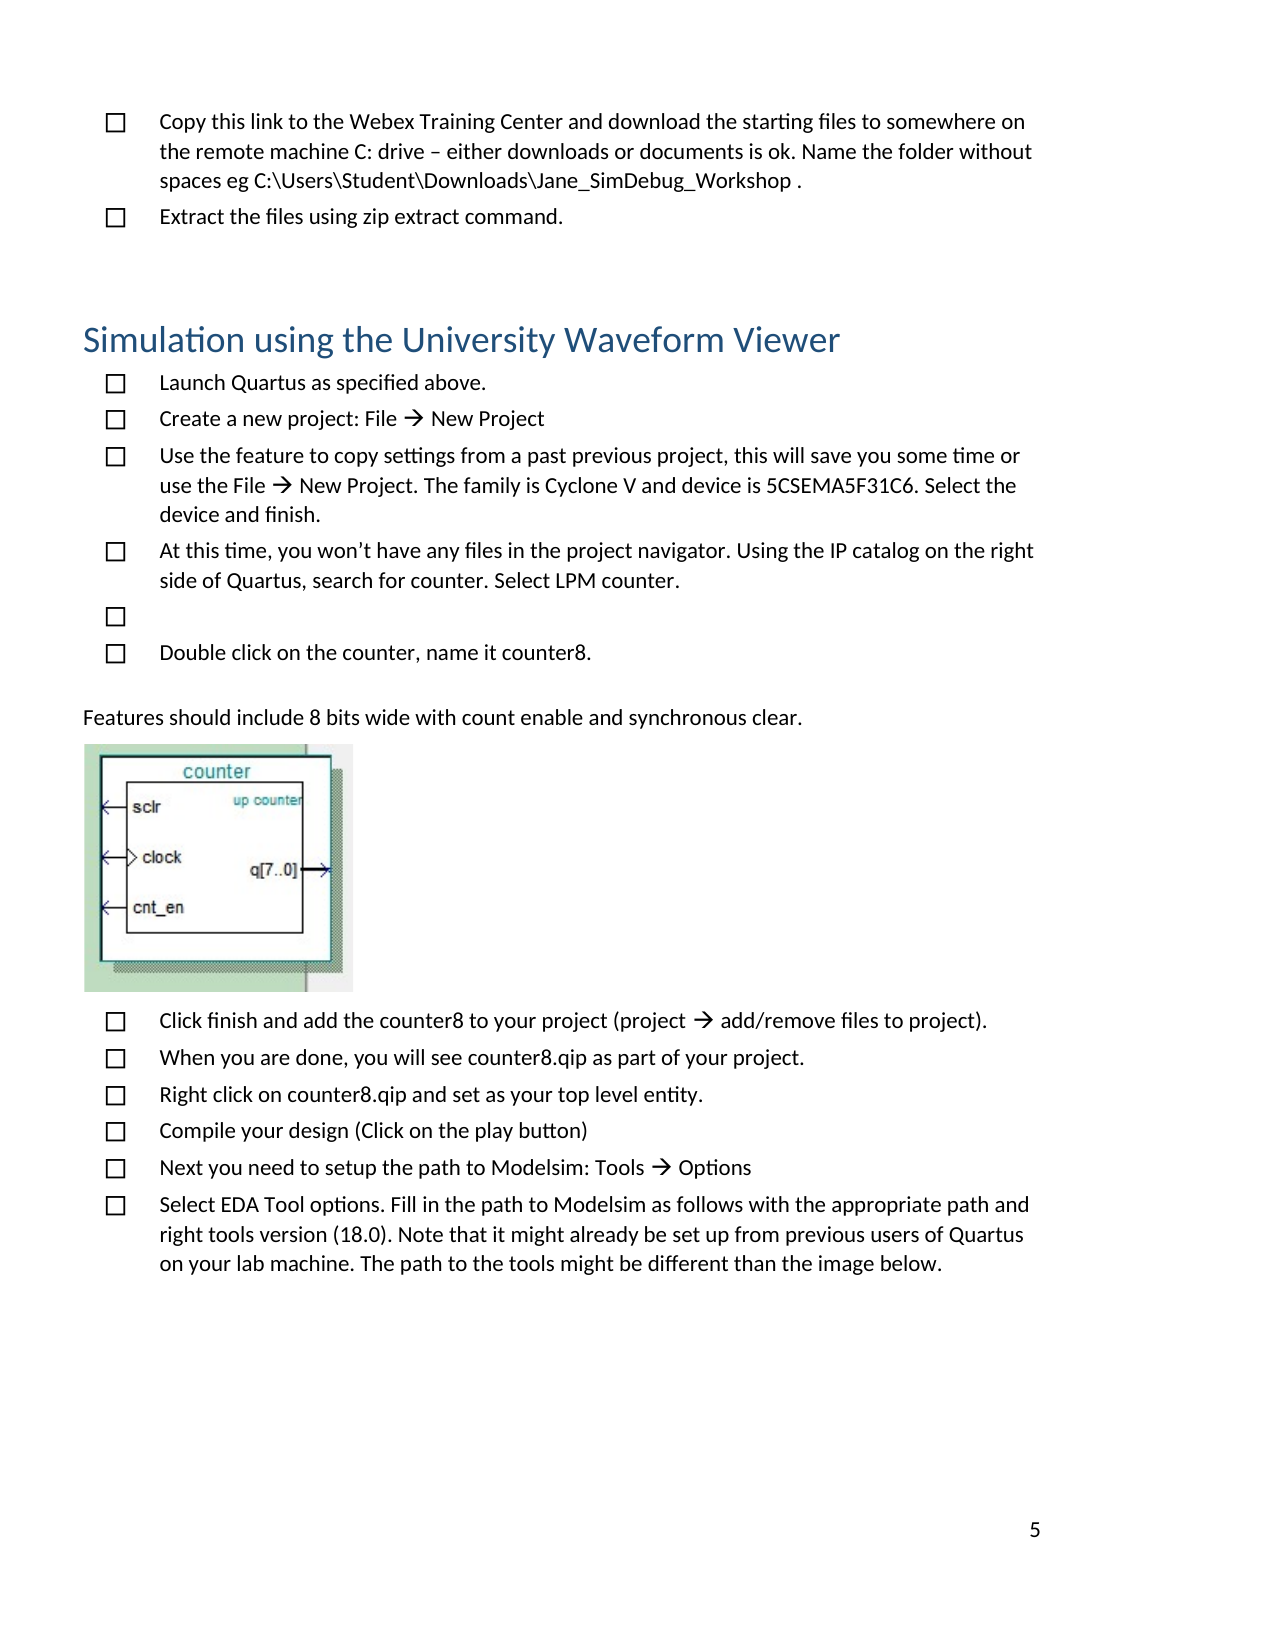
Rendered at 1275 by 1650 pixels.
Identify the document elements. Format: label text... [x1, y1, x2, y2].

list Use the feature to copy settings from a past previous project, this will save you some time or use the File New Project. The family is Cyclone V and device is 5CSEMA5F31C6. Select the device and finish. [122, 439, 1041, 528]
list Select EDA Tool options. Fill in the path to Modelsim as follows with the appropriate path and right tools version (18.0). Note that it might already be set up from previous users of Quartus on your lab machine. The path to the tools might be different than the image below. [122, 1188, 1041, 1277]
picture [84, 744, 354, 992]
subtitle Simulation using the University Waveform Viewer [83, 316, 1172, 362]
list Compile your design (Click on the play button) [122, 1114, 1041, 1146]
list Extract the files using zip extract command. [122, 200, 1041, 231]
list Right click on counter8.qip and set as your top level entity. [122, 1078, 1041, 1109]
text Features should include 8 bits wide with count enable and synchronous clear. [83, 703, 1041, 731]
list Double click on the counter, name it counter8. [122, 636, 1041, 667]
list Click finish and add the counter8 to your project (project add/remove files to project). [122, 1004, 1041, 1035]
list Next you need to setup the path to Modelsim: Tools Options [122, 1151, 1041, 1182]
list Launch Quartus as specified above. [122, 366, 1041, 397]
list Copy this link to the Webex Training Center and download the starting files to somewhere on the remote machine C: drive – either downloads or documents is ok. Name the folder without spaces eg C:\Users\Student\Downloads\Jane_SimDebug_Workshop . [122, 105, 1041, 194]
list Create a new project: File New Project [122, 402, 1041, 434]
list When you are done, you will see counter8.qip as part of your project. [122, 1041, 1041, 1072]
list At this time, you won’t have any files in the project navigator. Using the IP catalog on the right side of Quartus, search for counter. Select LPM counter. [122, 534, 1041, 594]
